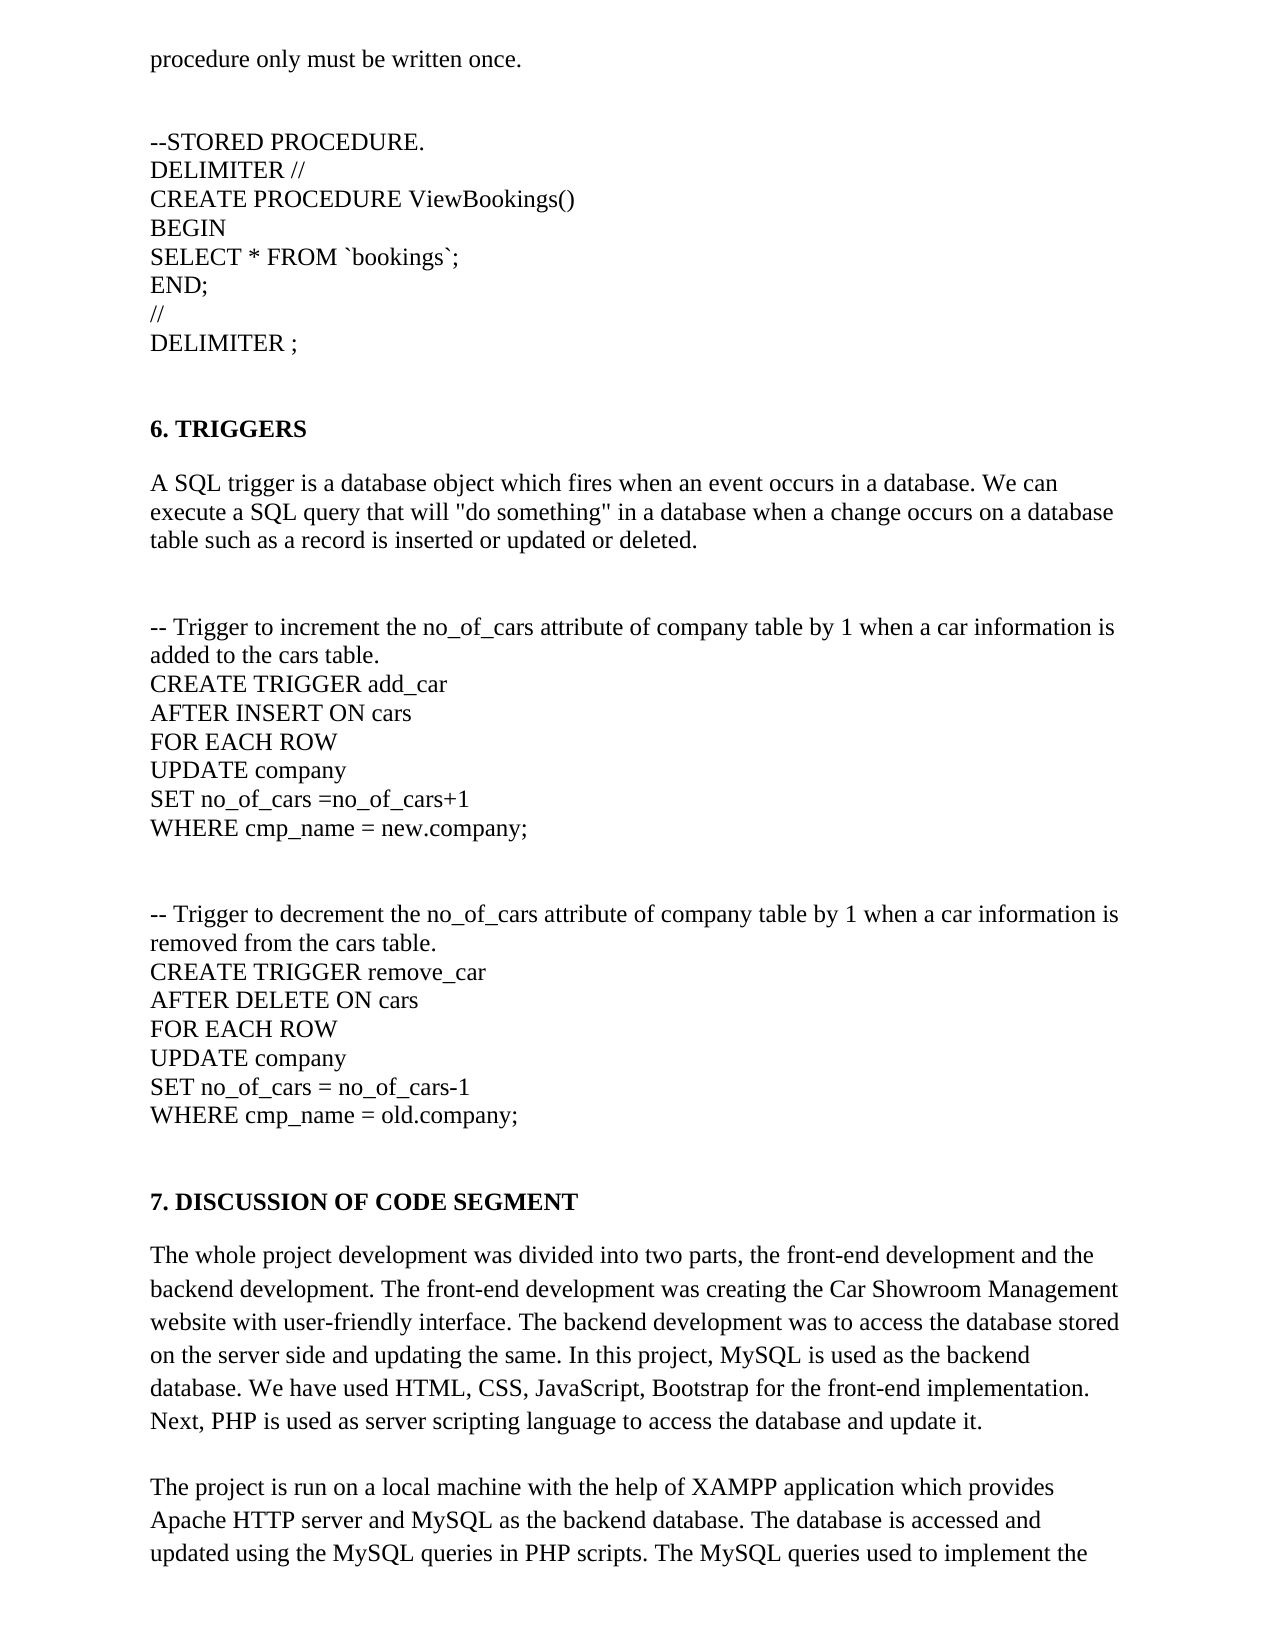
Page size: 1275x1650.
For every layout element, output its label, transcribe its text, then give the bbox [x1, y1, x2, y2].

text FOR EACH ROW [150, 1014, 1125, 1043]
text END; [150, 271, 1125, 299]
text CREATE PROCEDURE ViewBookings() [150, 184, 1125, 213]
text WHERE cmp_name = new.company; [150, 813, 1125, 842]
text --STORED PROCEDURE. [150, 127, 1125, 156]
text SELECT * FROM `bookings`; [150, 242, 1125, 271]
text -- Trigger to decrement the no_of_cars attribute of company table by 1 when a car information is removed from the cars table. [150, 899, 1125, 957]
text DELIMITER // [150, 156, 1125, 184]
text UPDATE company [150, 756, 1125, 784]
text 7. DISCUSSION OF CODE SEGMENT [150, 1187, 1125, 1216]
text BEGIN [150, 213, 1125, 242]
text 6. TRIGGERS [150, 414, 1125, 443]
text WHERE cmp_name = old.company; [150, 1101, 1125, 1129]
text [150, 1472, 1125, 1567]
text FOR EACH ROW [150, 727, 1125, 756]
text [150, 44, 1125, 73]
text DELIMITER ; [150, 328, 1125, 357]
text SET no_of_cars = no_of_cars-1 [150, 1072, 1125, 1101]
text -- Trigger to increment the no_of_cars attribute of company table by 1 when a car information is added to the cars table. [150, 612, 1125, 669]
text AFTER INSERT ON cars [150, 698, 1125, 727]
text AFTER DELETE ON cars [150, 986, 1125, 1014]
text CREATE TRIGGER remove_car [150, 957, 1125, 986]
text // [150, 299, 1125, 328]
text CREATE TRIGGER add_car [150, 669, 1125, 698]
text The whole project development was divided into two parts, the front-end development and the backend development. The front-end development was creating the Car Showroom Management website with user-friendly interface. The backend development was to access the database stored on the server side and updating the same. In this project, MySQL is used as the backend database. We have used HTML, CSS, JavaScript, Bootstrap for the front-end implementation. Next, PHP is used as server scripting language to access the database and update it. [150, 1241, 1125, 1434]
text UPDATE company [150, 1043, 1125, 1072]
text A SQL trigger is a database object which fires when an event occurs in a database. We can execute a SQL query that will "do something" in a database when a change occurs on a database table such as a record is inserted or updated or deleted. [150, 468, 1125, 554]
text SET no_of_cars =no_of_cars+1 [150, 784, 1125, 813]
